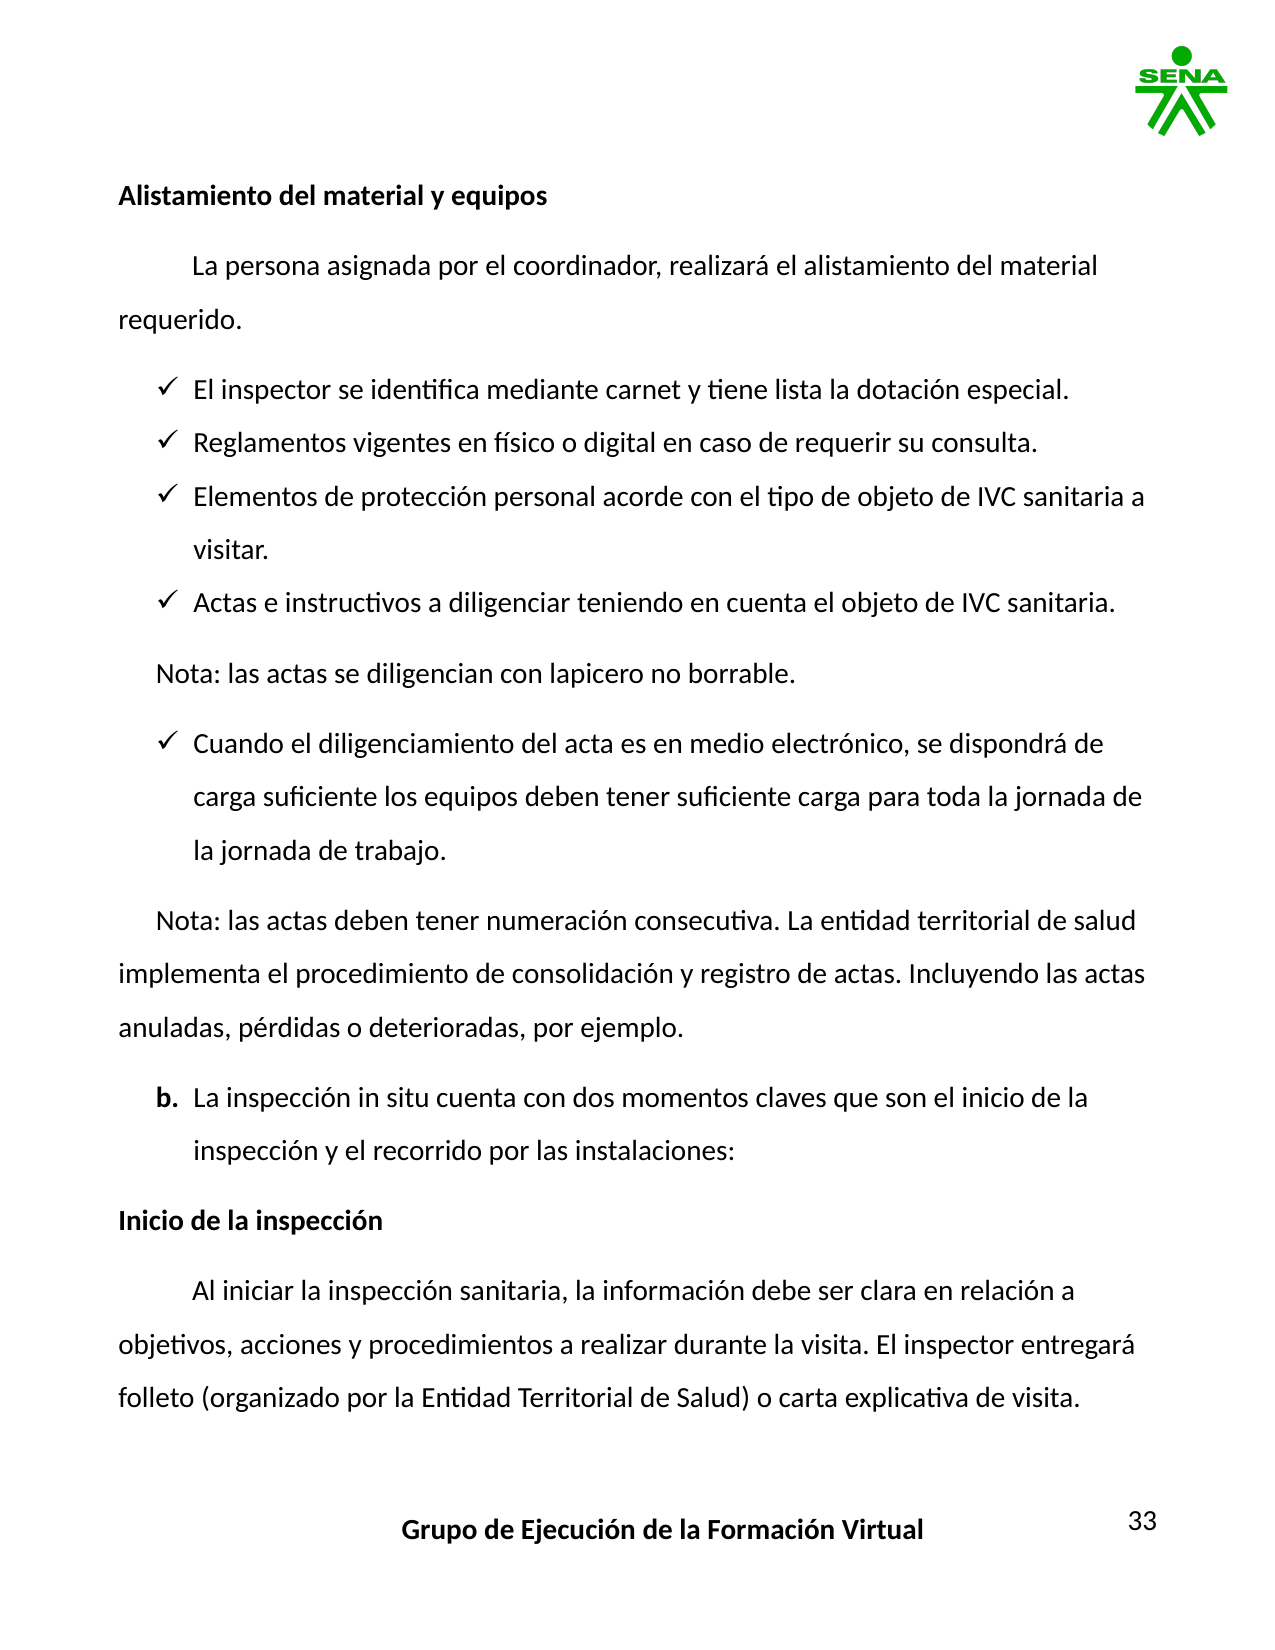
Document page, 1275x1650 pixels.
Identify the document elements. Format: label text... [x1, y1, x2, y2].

text Nota: las actas se diligencian con lapicero no borrable. [118, 655, 1157, 690]
list Elementos de protección personal acorde con el tipo de objeto de IVC sanitaria a visitar. [156, 478, 1157, 567]
text La persona asignada por el coordinador, realizará el alistamiento del material requerido. [118, 247, 1157, 336]
text Al iniciar la inspección sanitaria, la información debe ser clara en relación a objetivos, acciones y procedimientos a realizar durante la visita. El inspector entregará folleto (organizado por la Entidad Territorial de Salud) o carta explicativa de visita. [118, 1272, 1157, 1415]
list El inspector se identifica mediante carnet y tiene lista la dotación especial. [156, 371, 1157, 406]
list Actas e instructivos a diligenciar teniendo en cuenta el objeto de IVC sanitaria. [156, 584, 1157, 620]
list La inspección in situ cuenta con dos momentos claves que son el inicio de la inspección y el recorrido por las instalaciones: [156, 1079, 1157, 1168]
text Alistamiento del material y equipos [118, 177, 1157, 213]
list Cuando el diligenciamiento del acta es en medio electrónico, se dispondrá de carga suficiente los equipos deben tener suficiente carga para toda la jornada de la jornada de trabajo. [156, 725, 1157, 867]
list Reglamentos vigentes en físico o digital en caso de requerir su consulta. [156, 424, 1157, 460]
picture [1135, 46, 1228, 136]
text Inicio de la inspección [118, 1202, 1157, 1238]
text Nota: las actas deben tener numeración consecutiva. La entidad territorial de salud implementa el procedimiento de consolidación y registro de actas. Incluyendo las actas anuladas, pérdidas o deterioradas, por ejemplo. [118, 902, 1157, 1044]
